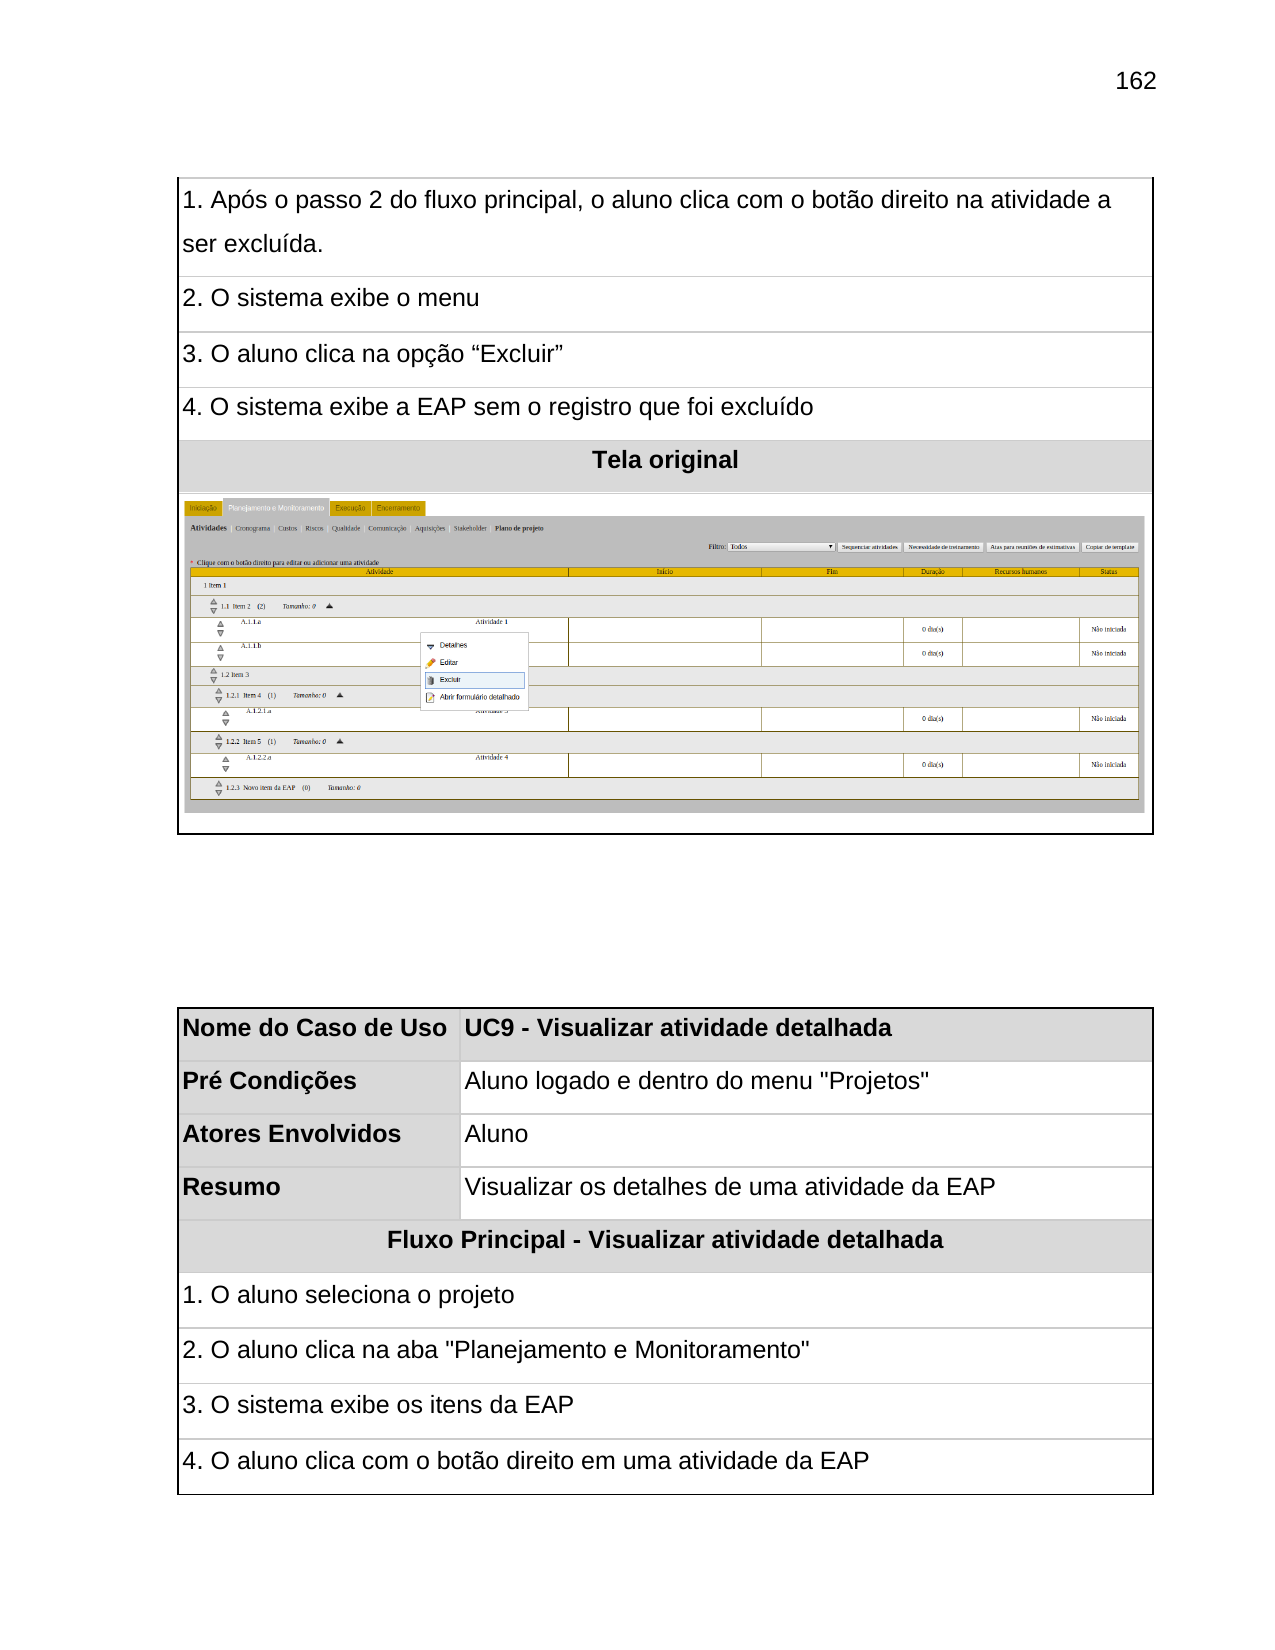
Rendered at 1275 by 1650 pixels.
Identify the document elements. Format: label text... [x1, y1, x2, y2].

table_cell Tela original [179, 441, 1152, 492]
table_cell 3. O sistema exibe os itens da EAP [179, 1384, 1152, 1438]
table_cell [179, 494, 1152, 833]
table_cell 2. O aluno clica na aba "Planejamento e Monitoramento" [179, 1329, 1152, 1383]
picture [182, 498, 1149, 815]
table_cell 3. O aluno clica na opção “Excluir” [179, 333, 1152, 387]
table_cell Aluno logado e dentro do menu "Projetos" [461, 1062, 1152, 1113]
table_cell 4. O aluno clica com o botão direito em uma atividade da EAP [179, 1440, 1152, 1493]
table_cell Aluno [461, 1115, 1152, 1166]
table_cell Resumo [179, 1168, 459, 1219]
table_cell Fluxo Principal - Visualizar atividade detalhada [179, 1221, 1152, 1272]
table_cell Pré Condições [179, 1062, 459, 1113]
table_cell Atores Envolvidos [179, 1115, 459, 1166]
table_header UC9 - Visualizar atividade detalhada [461, 1009, 1152, 1060]
table_header Nome do Caso de Uso [179, 1009, 459, 1060]
table_cell 4. O sistema exibe a EAP sem o registro que foi excluído [179, 388, 1152, 439]
table_cell Visualizar os detalhes de uma atividade da EAP [461, 1168, 1152, 1219]
table_cell 1. Após o passo 2 do fluxo principal, o aluno clica com o botão direito na atividade a ser excluída. [179, 179, 1152, 276]
table_cell 2. O sistema exibe o menu [179, 277, 1152, 331]
table_cell 1. O aluno seleciona o projeto [179, 1273, 1152, 1327]
